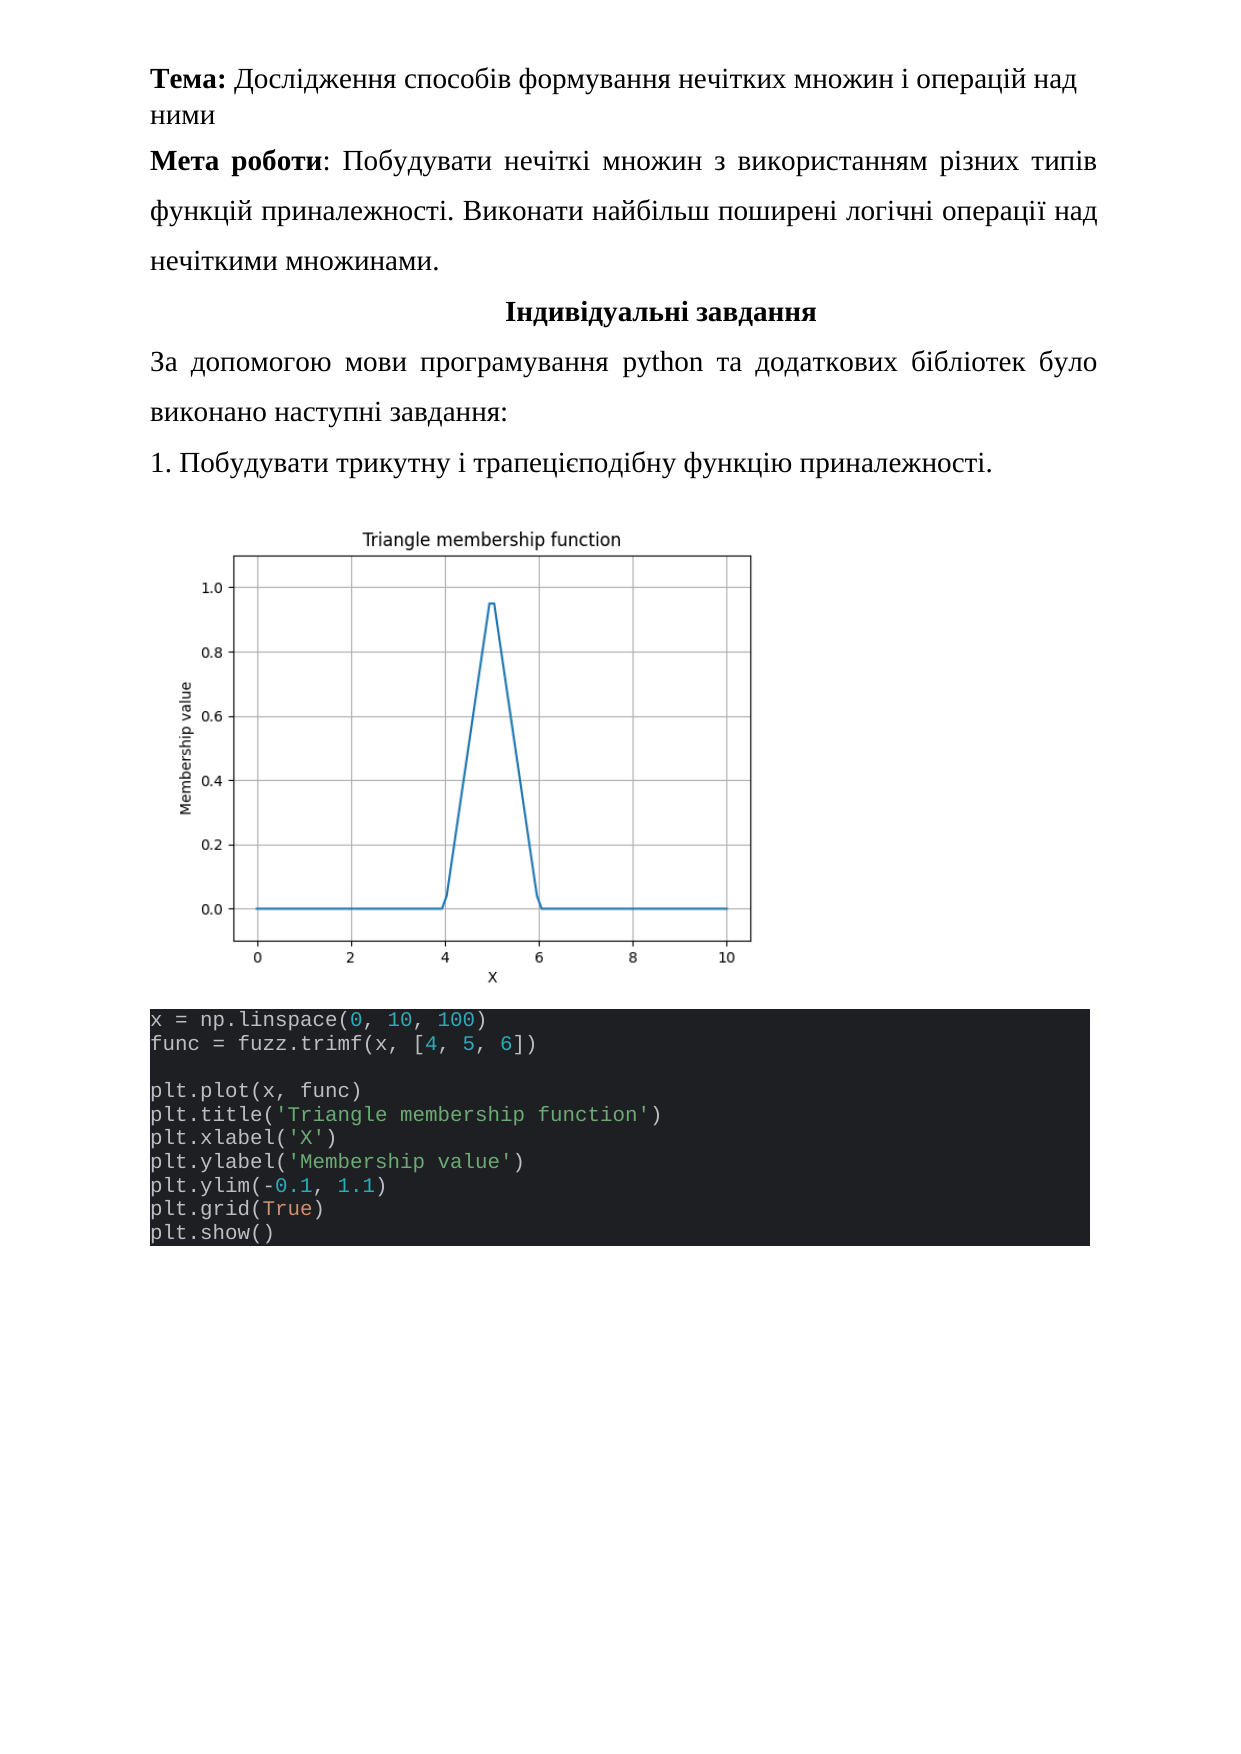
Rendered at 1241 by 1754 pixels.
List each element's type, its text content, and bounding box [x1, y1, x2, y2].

picture [150, 495, 817, 996]
text x = np.linspace(0, 10, 100) func = fuzz.trimf(x, [4, 5, 6]) plt.plot(x, func) plt.title('Triangle membership function') plt.xlabel('X') plt.ylabel('Membership value') plt.ylim(-0.1, 1.1) plt.grid(True) plt.show() [150, 1009, 1090, 1246]
text 1. Побудувати трикутну і трапецієподібну функцію приналежності. [150, 445, 1098, 478]
text За допомогою мови програмування python та додаткових бібліотек було виконано наступні завдання: [150, 344, 1098, 428]
text Індивідуальні завдання [150, 294, 1098, 327]
subtitle Тема: Дослідження способів формування нечітких множин і операцій над ними [150, 61, 1083, 131]
text Мета роботи: Побудувати нечіткі множин з використанням різних типів функцій приналежності. Виконати найбільш поширені логічні операції над нечіткими множинами. [150, 143, 1098, 277]
